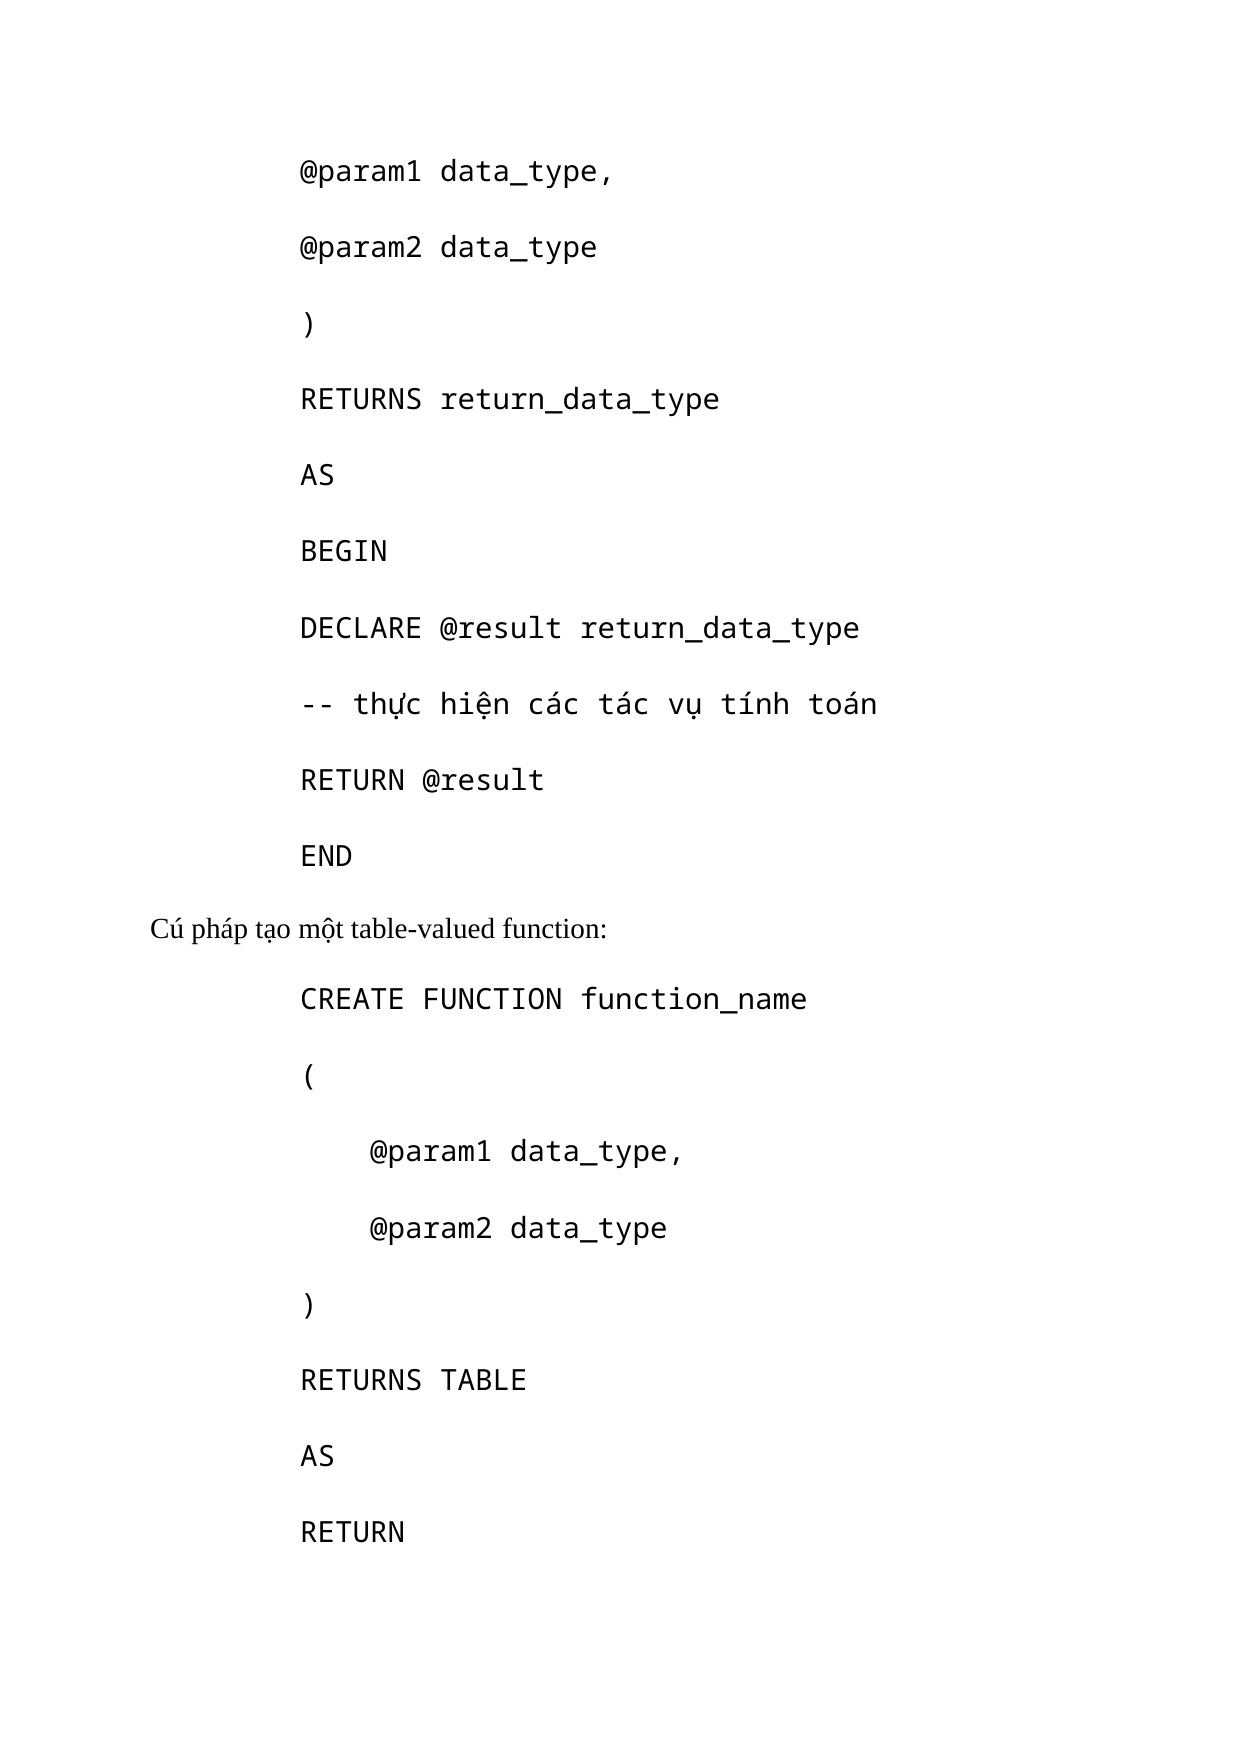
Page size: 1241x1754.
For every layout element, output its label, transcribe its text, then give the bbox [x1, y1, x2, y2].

text RETURN @result [300, 759, 1090, 799]
text Cú pháp tạo một table-valued function: [150, 911, 1090, 945]
text @param2 data_type [300, 226, 1090, 266]
text ( [300, 1054, 1090, 1094]
text ) [300, 302, 1090, 342]
text AS [300, 1435, 1090, 1475]
text BEGIN [300, 531, 1090, 570]
text END [300, 835, 1090, 875]
text RETURN [300, 1511, 1090, 1551]
text ) [300, 1283, 1090, 1323]
text @param2 data_type [300, 1207, 1090, 1247]
text RETURNS TABLE [300, 1359, 1090, 1399]
text @param1 data_type, [300, 150, 1090, 190]
text DECLARE @result return_data_type [300, 607, 1090, 647]
text CREATE FUNCTION function_name [300, 978, 1090, 1018]
text AS [300, 454, 1090, 494]
text RETURNS return_data_type [300, 378, 1090, 418]
text @param1 data_type, [300, 1131, 1090, 1170]
text -- thực hiện các tác vụ tính toán [300, 683, 1090, 723]
